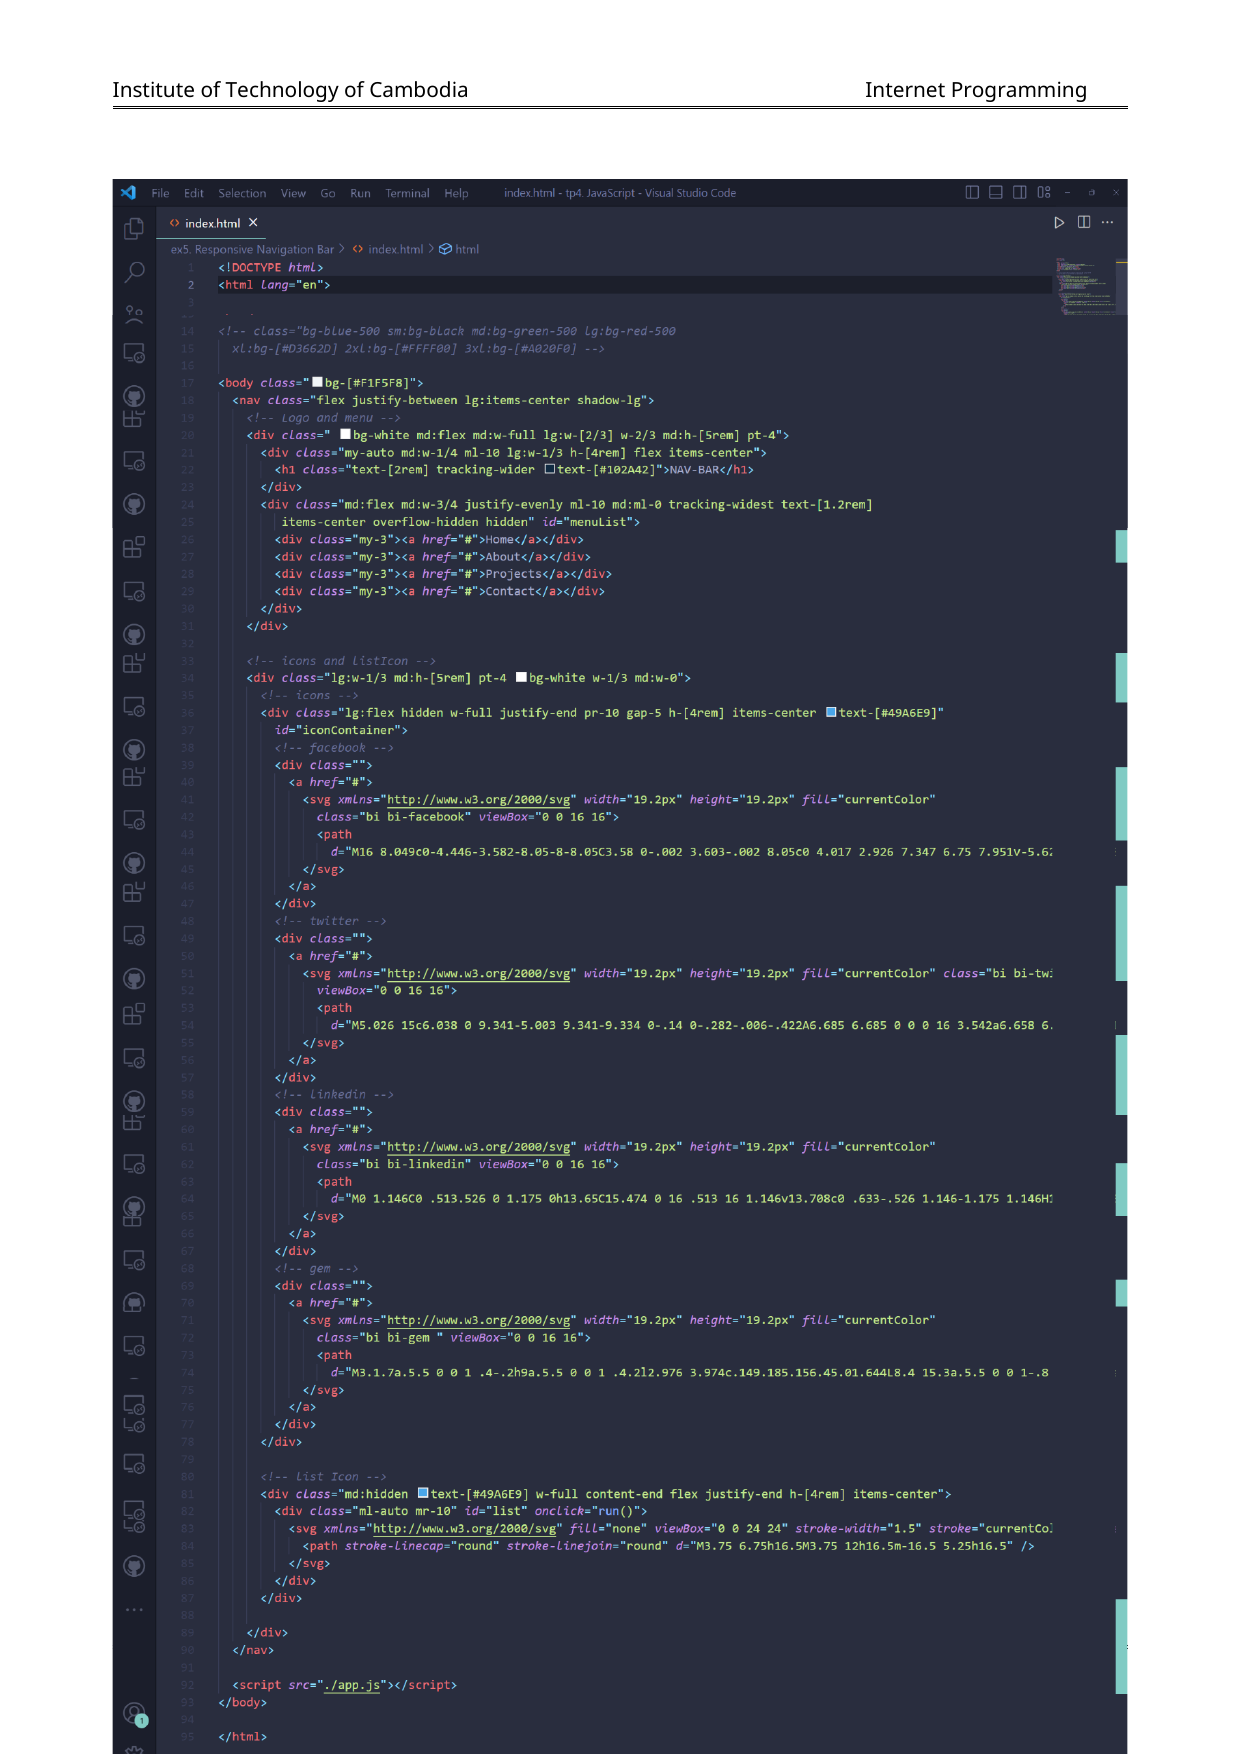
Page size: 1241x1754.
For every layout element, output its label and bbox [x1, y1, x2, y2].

picture [112, 179, 1128, 1754]
